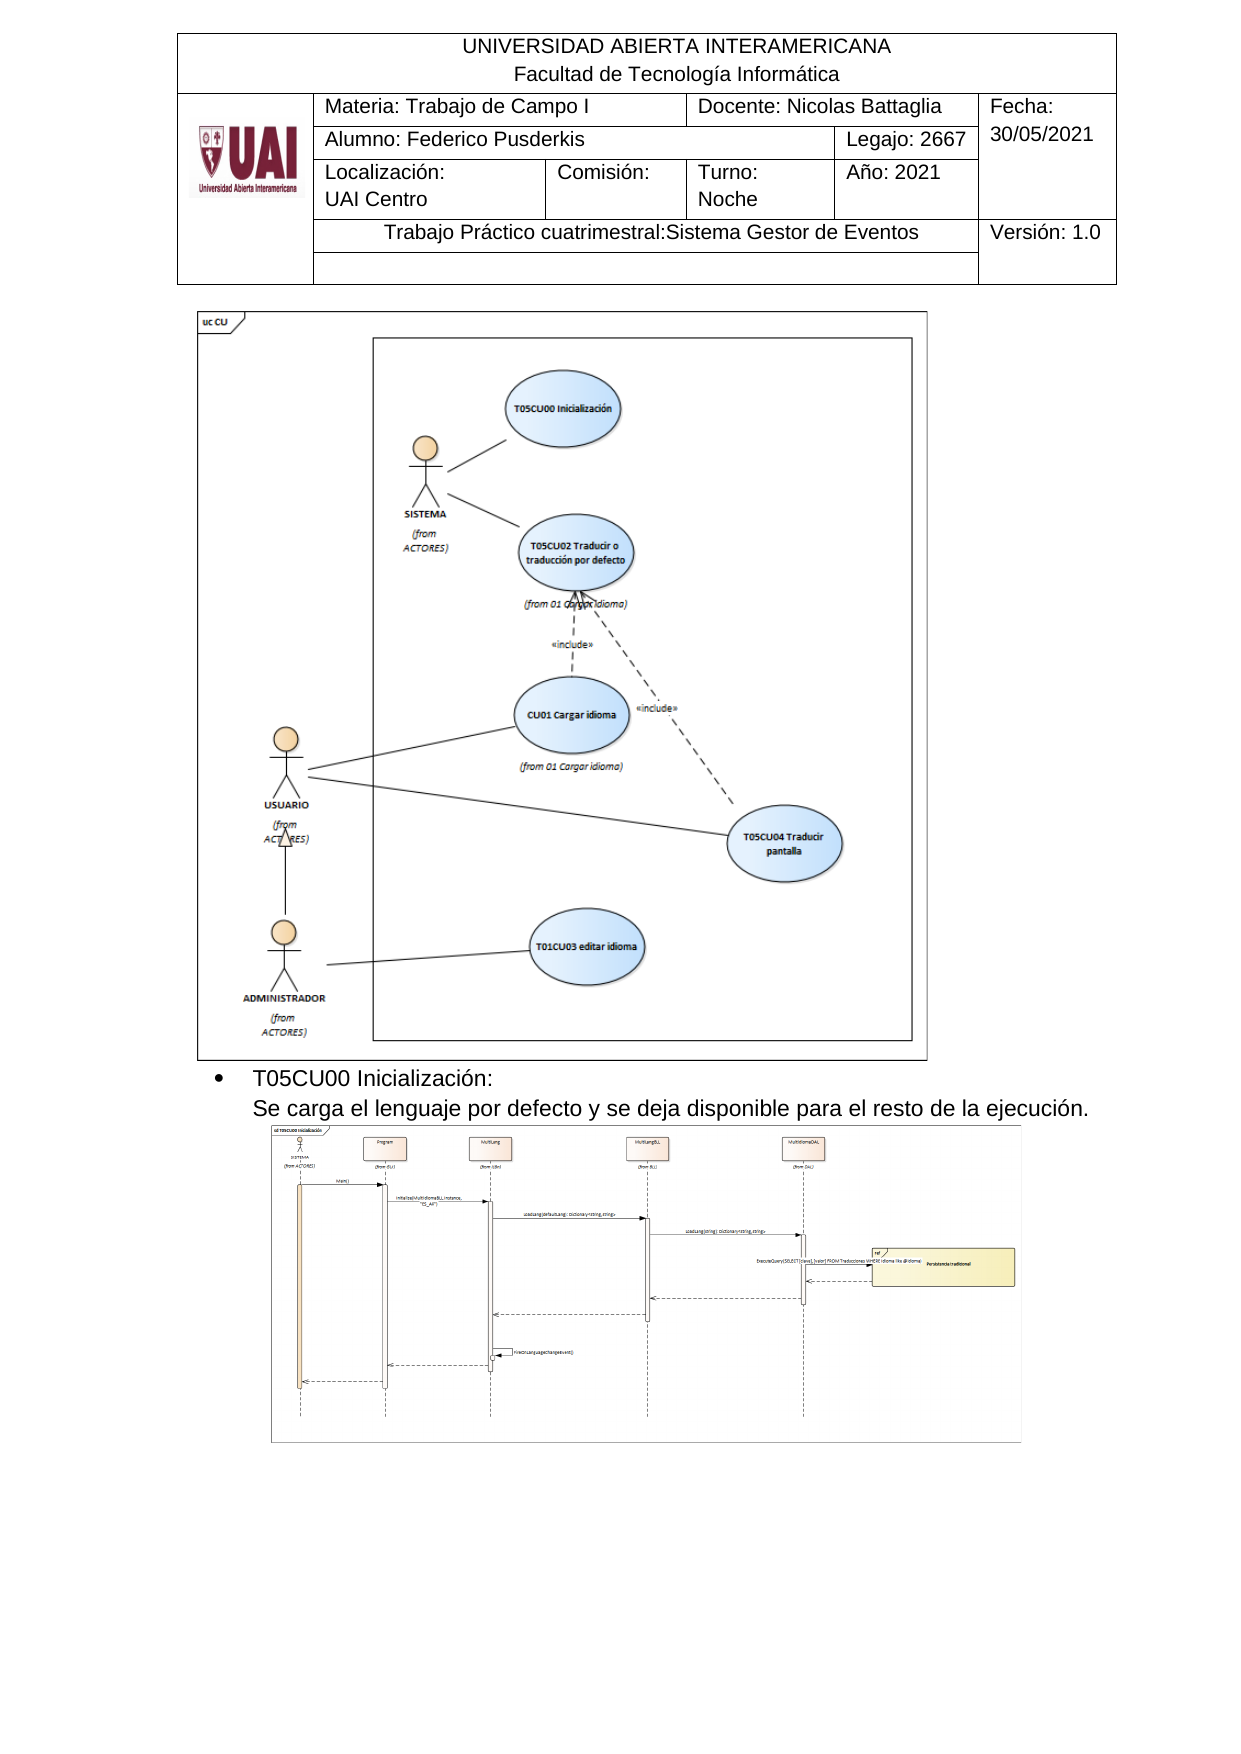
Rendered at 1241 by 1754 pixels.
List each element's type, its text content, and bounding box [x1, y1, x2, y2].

list T05CU00 Inicialización: Se carga el lenguaje por defecto y se deja disponible para el resto de la ejecución. [215, 1065, 1122, 1442]
picture [188, 117, 306, 198]
